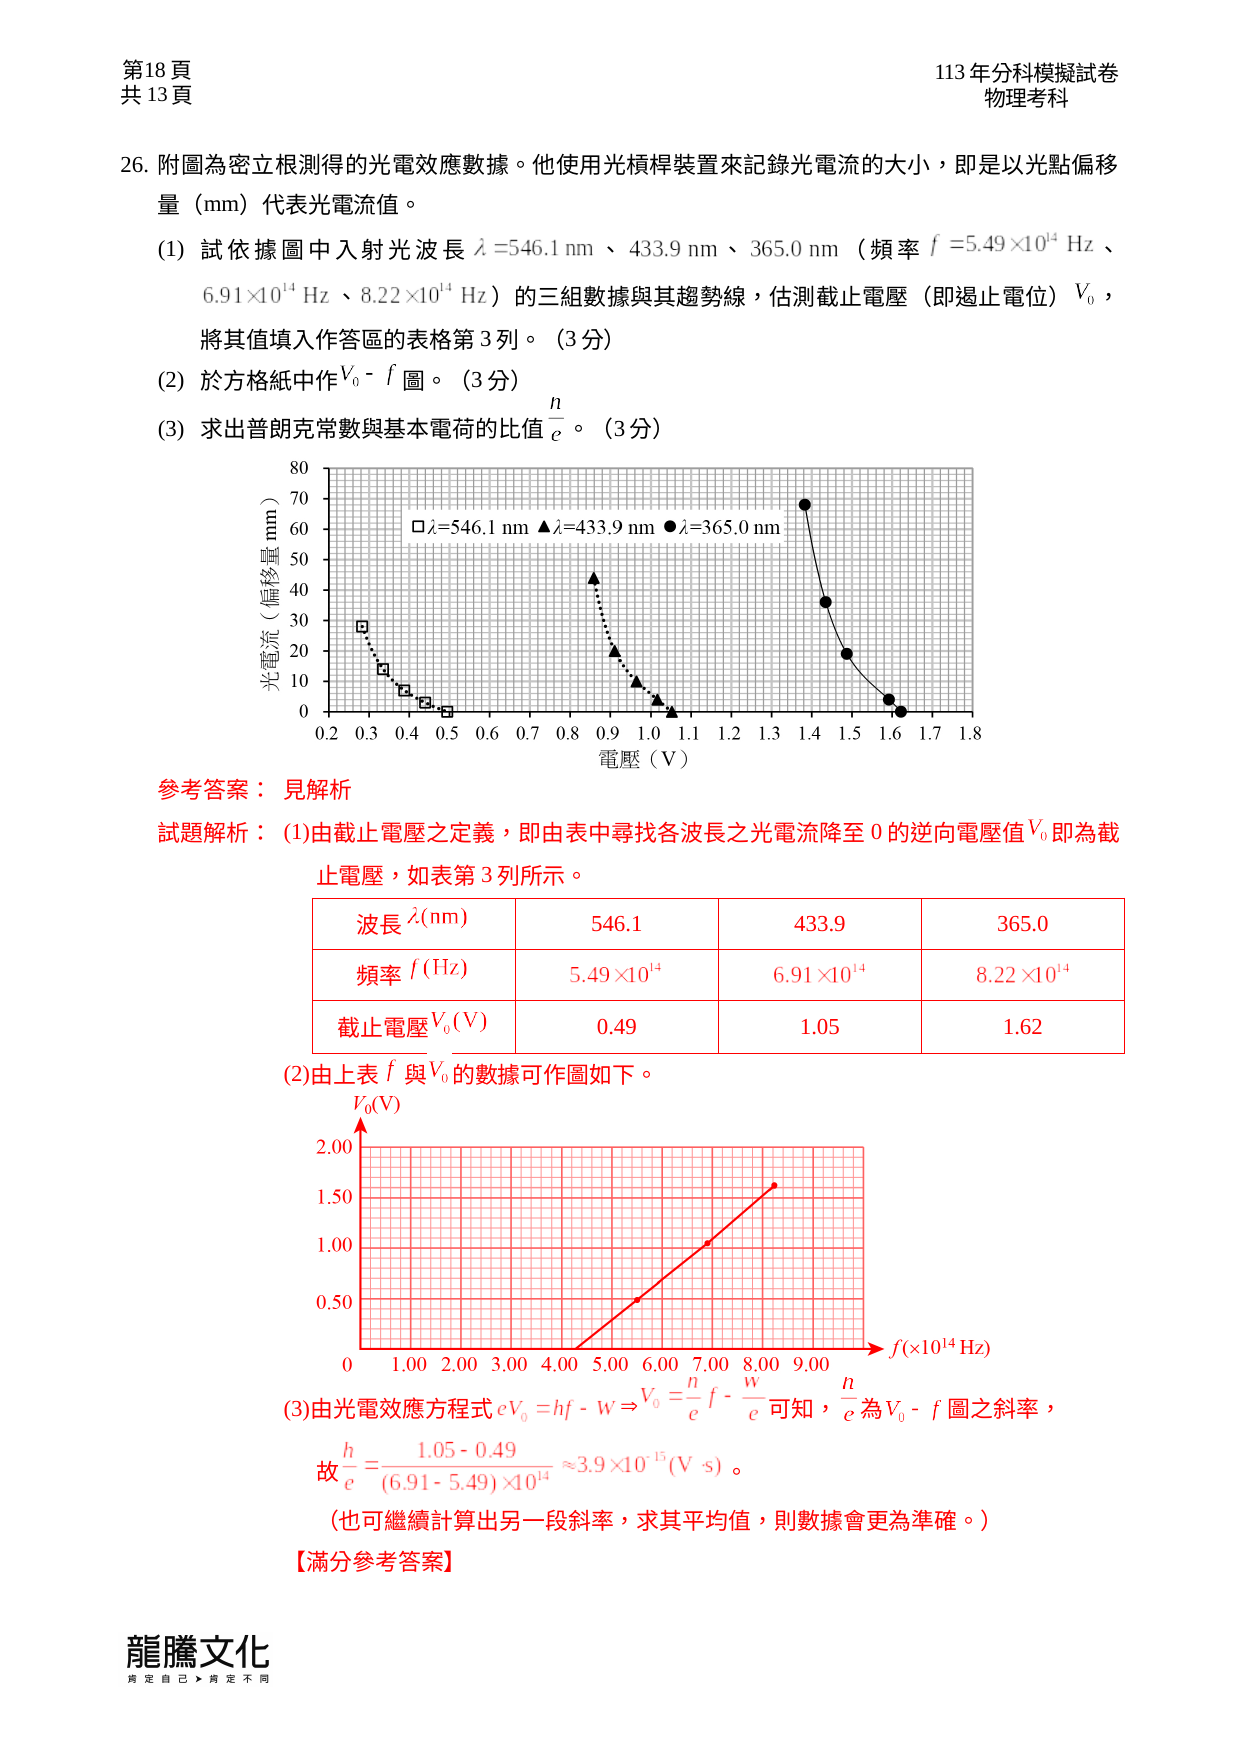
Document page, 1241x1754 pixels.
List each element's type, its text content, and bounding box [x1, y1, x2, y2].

picture [118, 1632, 274, 1687]
table_header 波長 [313, 899, 515, 948]
text (1) 試依據圖中入射光波長、、（頻率、、）的三組數據與其趨勢線，估測截止電壓（即遏止電位），將其值填入作答區的表格第3列。（3分） [158, 227, 1120, 355]
table_cell [516, 950, 718, 1000]
text 26. 附圖為密立根測得的光電效應數據。他使用光槓桿裝置來記錄光電流的大小，即是以光點偏移量（mm）代表光電流值。 [120, 147, 1120, 220]
text (3)由光電效應方程式可知，為圖之斜率， 故。 （也可繼續計算出另一段斜率，求其平均值，則數據會更為準確。） [158, 1377, 1120, 1536]
text 【滿分參考答案】 第(1)小題： [158, 1544, 1120, 1577]
text (3) 求出普朗克常數與基本電荷的比值。（3分） [158, 397, 1120, 458]
text (2) 於方格紙中作圖。（3分） [158, 362, 1120, 397]
table_header 546.1 [516, 899, 718, 948]
table_cell [922, 950, 1124, 1000]
table_cell 1.05 [719, 1001, 921, 1052]
table_header 433.9 [719, 899, 921, 948]
table_header 365.0 [922, 899, 1124, 948]
text 試題解析： (1)由截止電壓之定義，即由表中尋找各波長之光電流降至0的逆向電壓值即為截止電壓，如表第3列所示。 [158, 812, 1120, 891]
text 參考答案： 見解析 [158, 772, 1120, 805]
table_cell 0.49 [516, 1001, 718, 1052]
table_cell 頻率 [313, 950, 515, 1000]
picture [315, 1092, 996, 1378]
table_cell [719, 950, 921, 1000]
picture [258, 458, 982, 772]
table_cell 1.62 [922, 1001, 1124, 1052]
table_cell 截止電壓 [313, 1001, 515, 1052]
